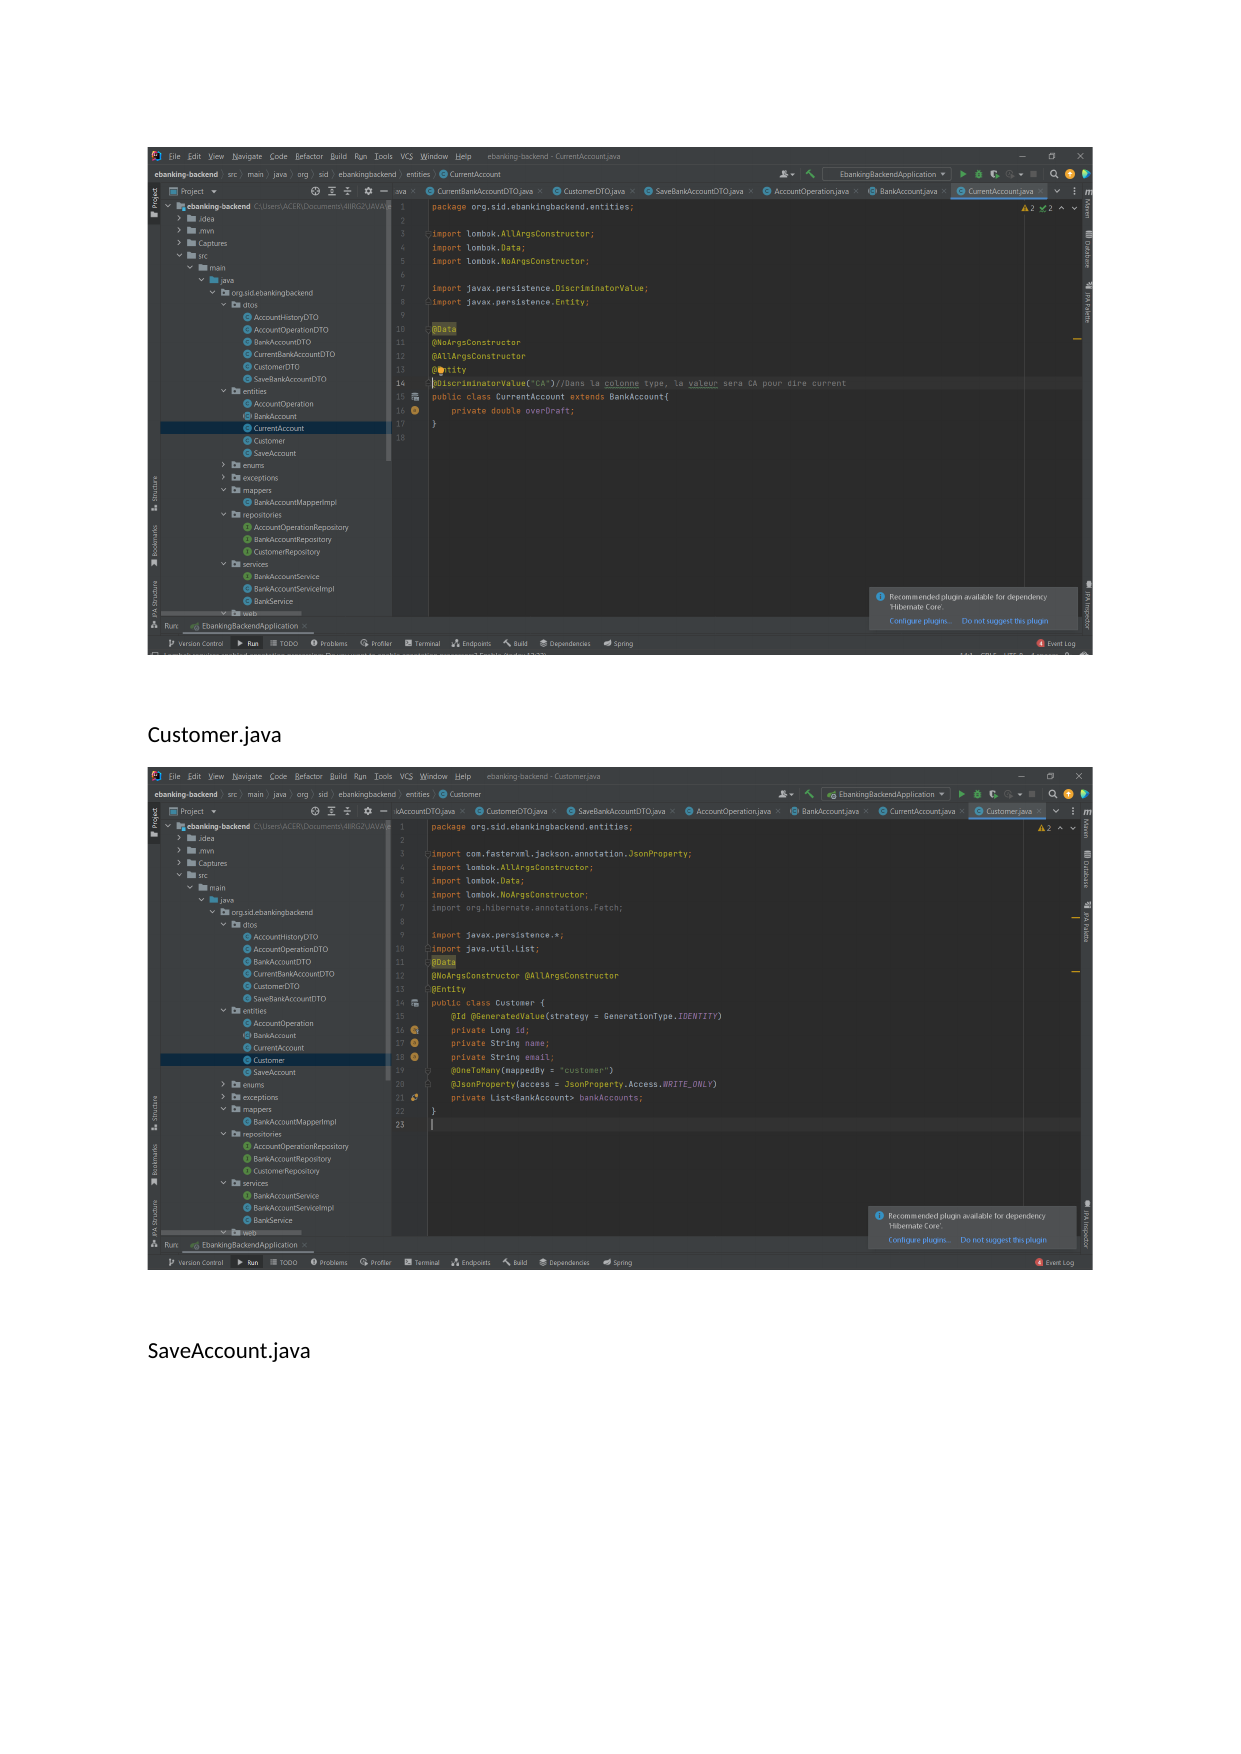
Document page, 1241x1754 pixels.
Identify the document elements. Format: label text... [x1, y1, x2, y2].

text SaveAccount.java [148, 1336, 1093, 1364]
picture [147, 147, 1093, 655]
picture [147, 767, 1093, 1270]
text Customer.java [148, 721, 1093, 749]
